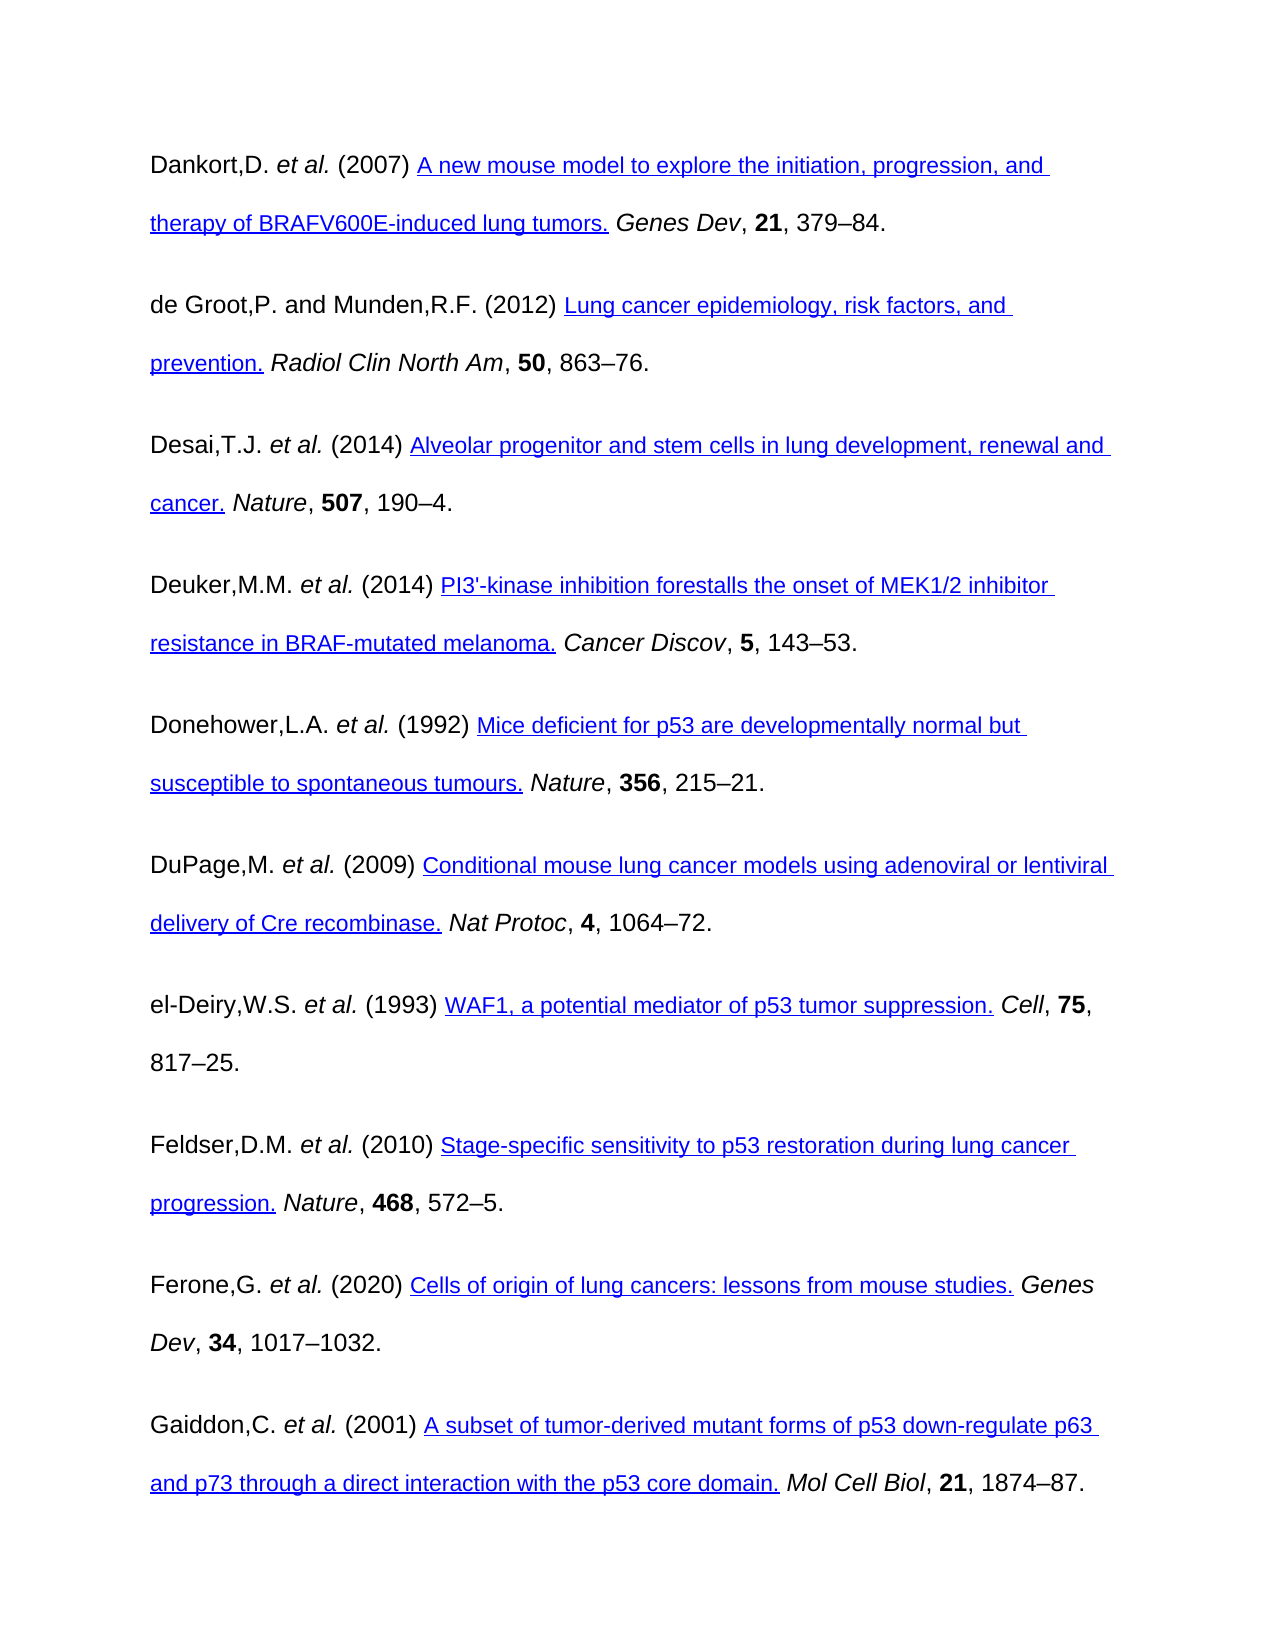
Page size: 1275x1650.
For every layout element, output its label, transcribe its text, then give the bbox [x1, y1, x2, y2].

text Desai,T.J. et al. (2014) Alveolar progenitor and stem cells in lung development, renewal and cancer. Nature, 507, 190–4. [150, 430, 1125, 516]
text Donehower,L.A. et al. (1992) Mice deficient for p53 are developmentally normal but susceptible to spontaneous tumours. Nature, 356, 215–21. [150, 710, 1125, 796]
text Dankort,D. et al. (2007) A new mouse model to explore the initiation, progression, and therapy of BRAFV600E-induced lung tumors. Genes Dev, 21, 379–84. [150, 150, 1125, 236]
text Deuker,M.M. et al. (2014) PI3'-kinase inhibition forestalls the onset of MEK1/2 inhibitor resistance in BRAF-mutated melanoma. Cancer Discov, 5, 143–53. [150, 570, 1125, 656]
text el-Deiry,W.S. et al. (1993) WAF1, a potential mediator of p53 tumor suppression. Cell, 75, 817–25. [150, 990, 1125, 1076]
text Feldser,D.M. et al. (2010) Stage-specific sensitivity to p53 restoration during lung cancer progression. Nature, 468, 572–5. [150, 1130, 1125, 1216]
text Ferone,G. et al. (2020) Cells of origin of lung cancers: lessons from mouse studies. Genes Dev, 34, 1017–1032. [150, 1270, 1125, 1356]
text de Groot,P. and Munden,R.F. (2012) Lung cancer epidemiology, risk factors, and prevention. Radiol Clin North Am, 50, 863–76. [150, 290, 1125, 376]
text Gaiddon,C. et al. (2001) A subset of tumor-derived mutant forms of p53 down-regulate p63 and p73 through a direct interaction with the p53 core domain. Mol Cell Biol, 21, 1874–87. [150, 1410, 1125, 1496]
text DuPage,M. et al. (2009) Conditional mouse lung cancer models using adenoviral or lentiviral delivery of Cre recombinase. Nat Protoc, 4, 1064–72. [150, 850, 1125, 936]
